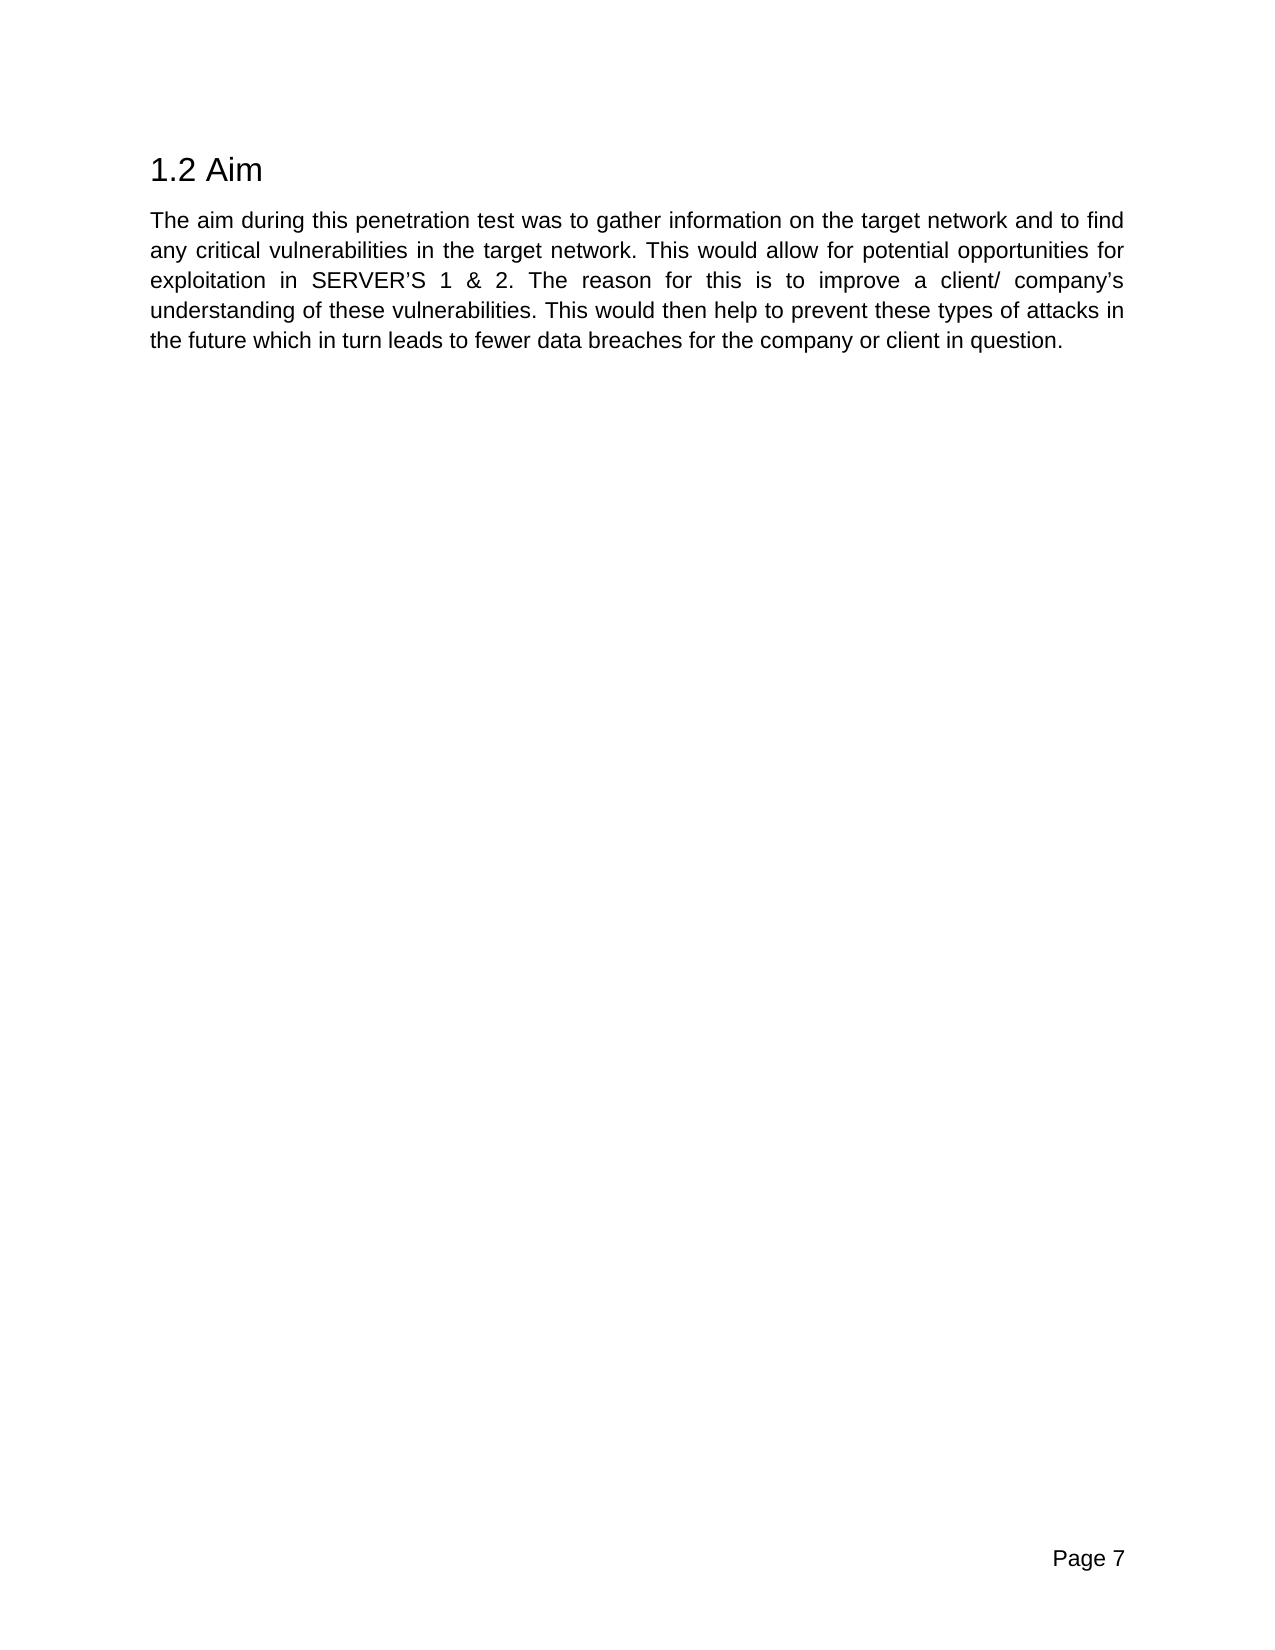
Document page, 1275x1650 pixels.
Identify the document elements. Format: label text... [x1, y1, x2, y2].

subtitle 1.2 Aim [150, 150, 1125, 188]
text The aim during this penetration test was to gather information on the target network and to find any critical vulnerabilities in the target network. This would allow for potential opportunities for exploitation in SERVER’S 1 & 2. The reason for this is to improve a client/ company’s understanding of these vulnerabilities. This would then help to prevent these types of attacks in the future which in turn leads to fewer data breaches for the company or client in question. [150, 207, 1125, 354]
